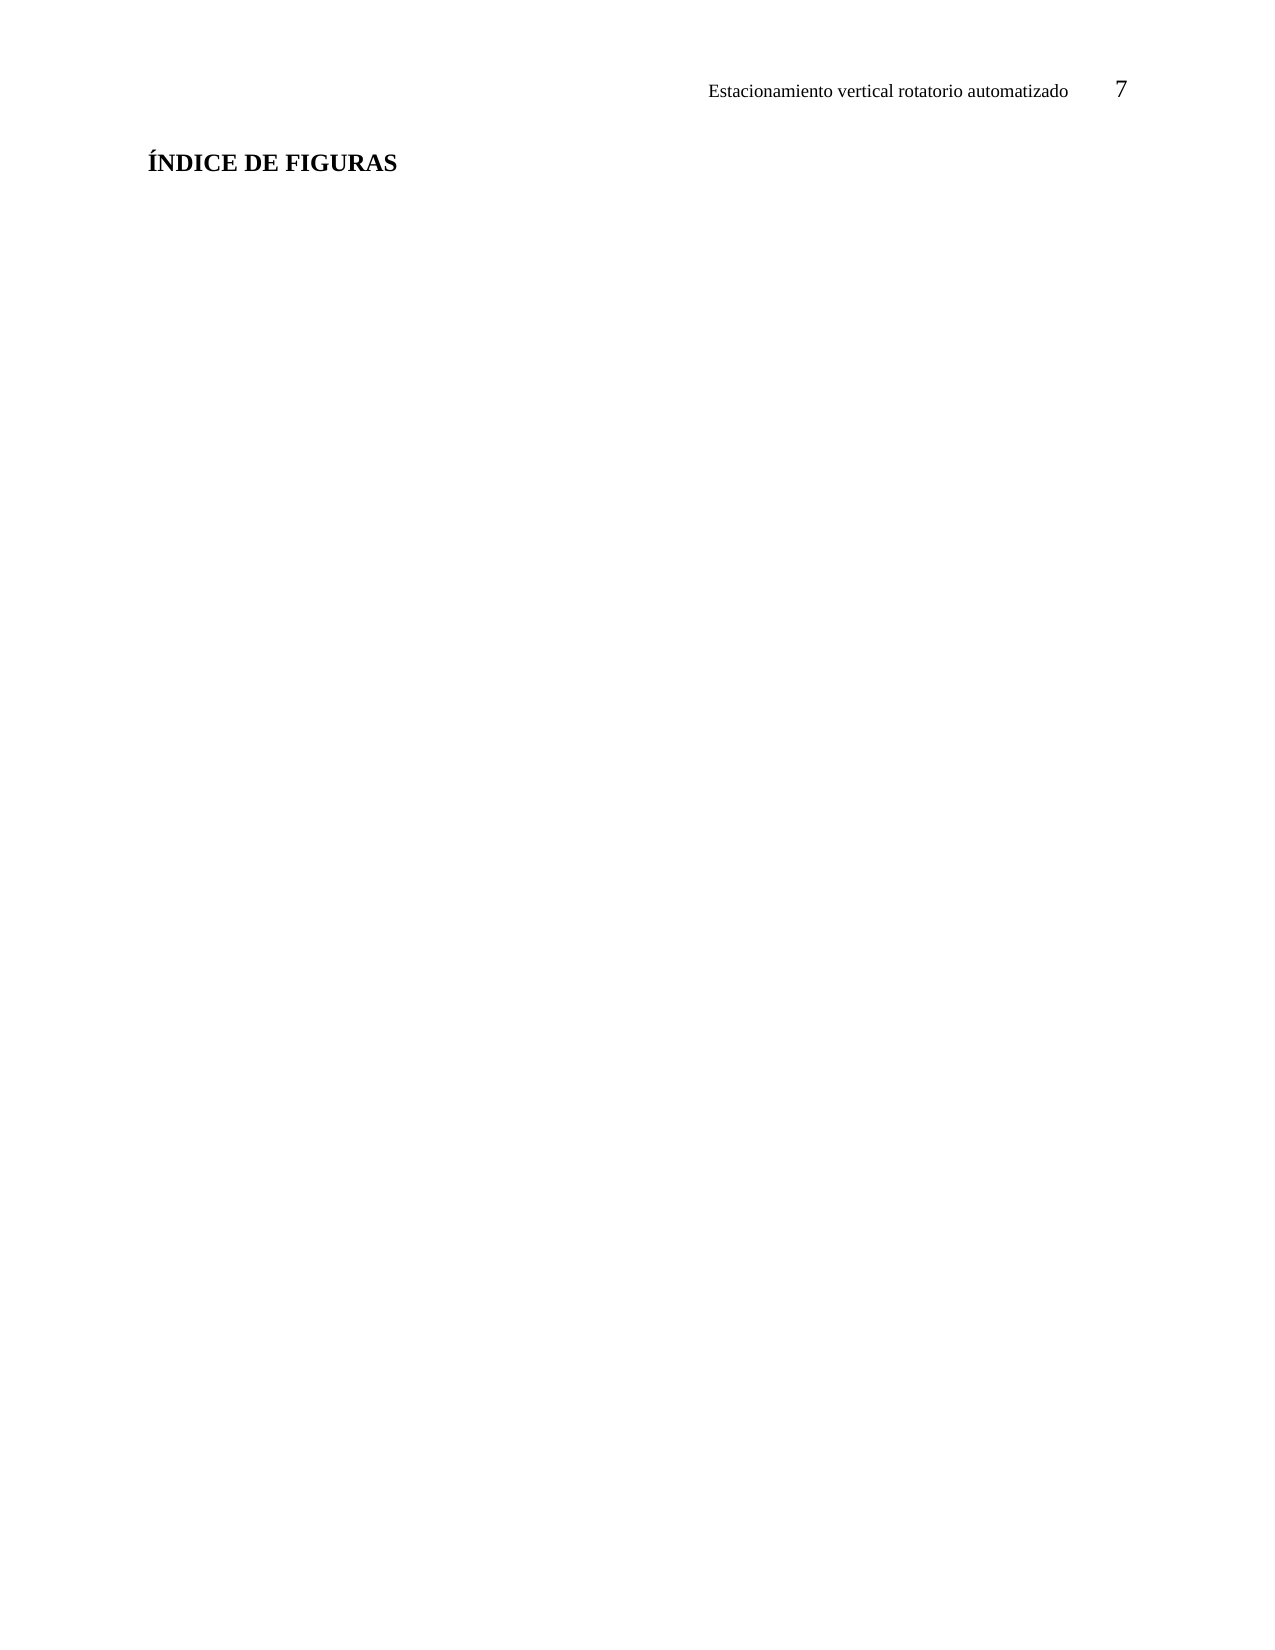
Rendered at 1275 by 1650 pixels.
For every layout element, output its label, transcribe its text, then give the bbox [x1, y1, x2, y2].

text ÍNDICE DE FIGURAS [148, 148, 1127, 176]
